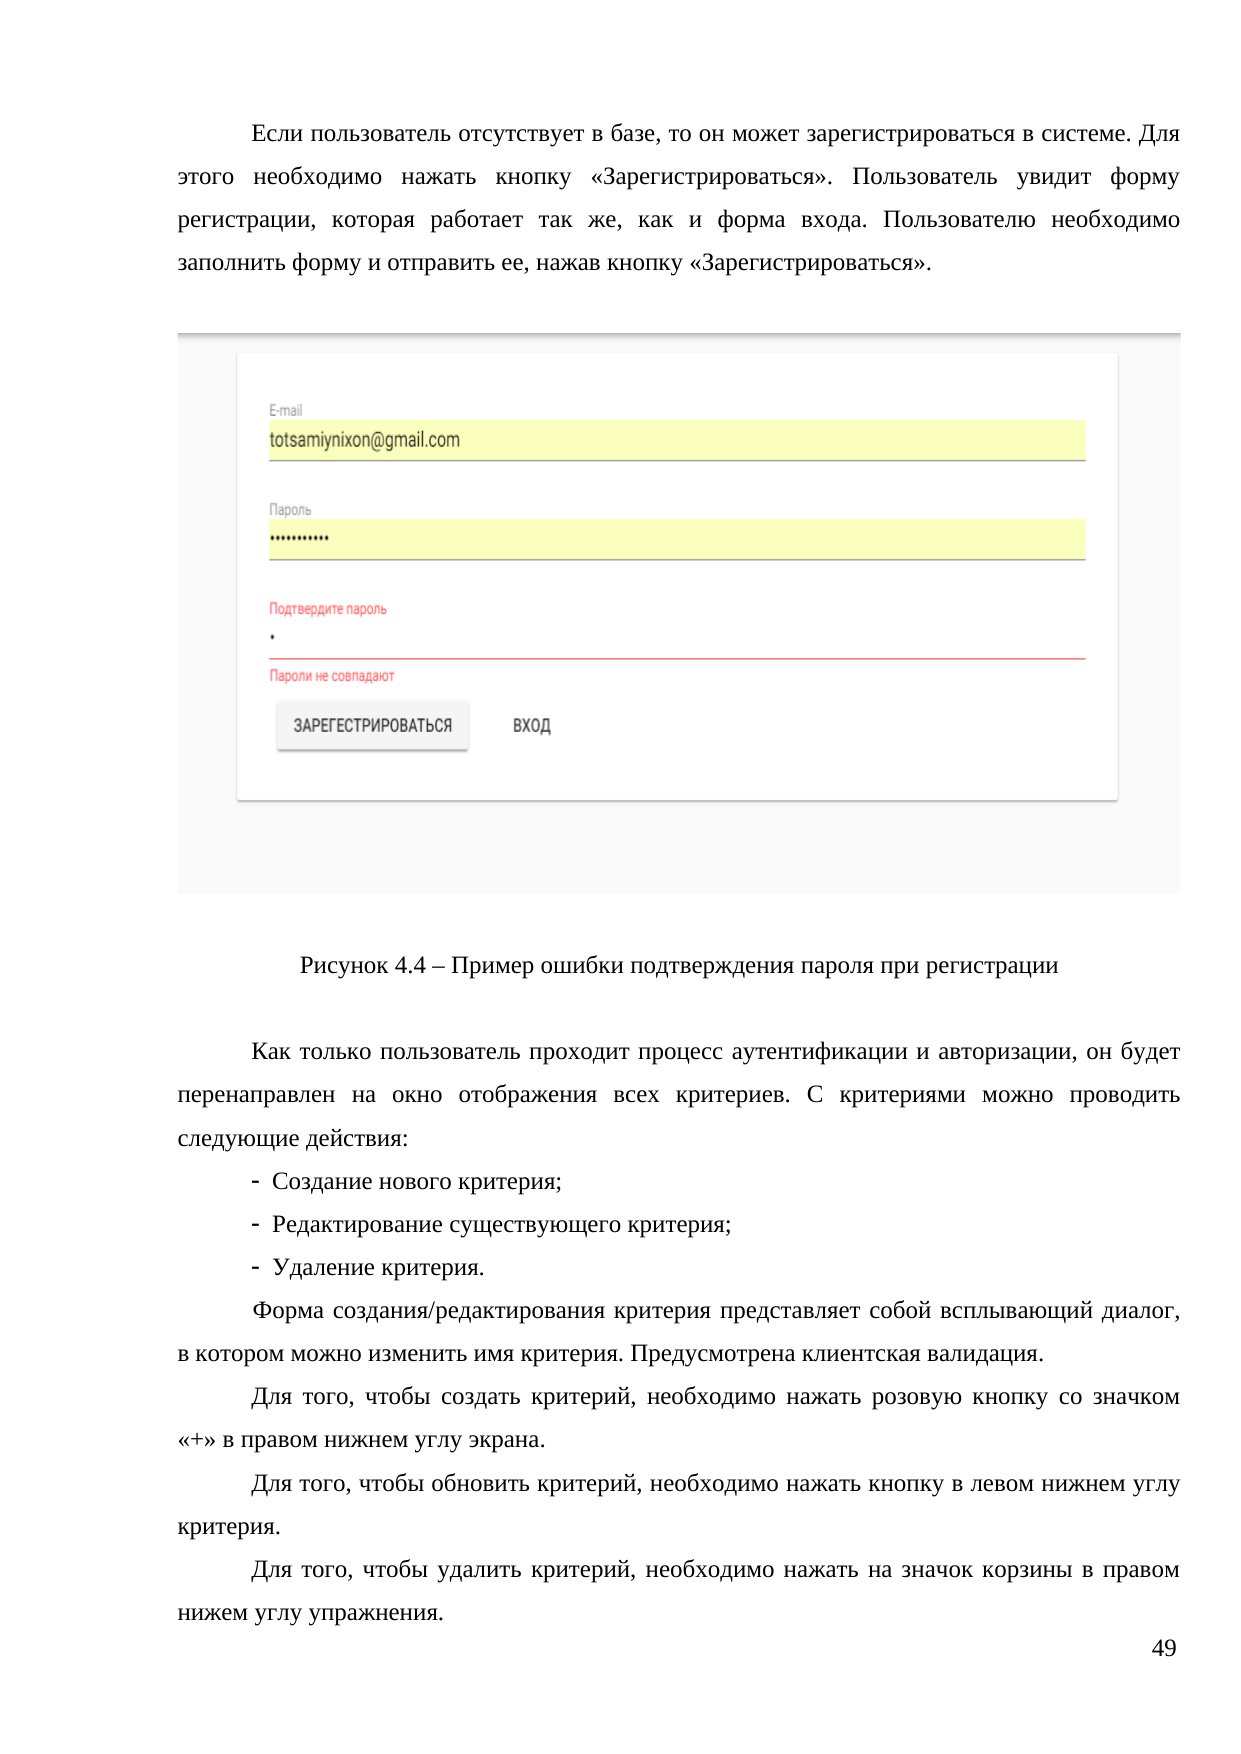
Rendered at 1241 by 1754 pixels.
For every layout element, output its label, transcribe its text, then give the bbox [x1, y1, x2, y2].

text Для того, чтобы создать критерий, необходимо нажать розовую кнопку со значком «+» в правом нижнем углу экрана. [177, 1381, 1181, 1453]
text Если пользователь отсутствует в базе, то он может зарегистрироваться в системе. Для этого необходимо нажать кнопку «Зарегистрироваться». Пользователь увидит форму регистрации, которая работает так же, как и форма входа. Пользователю необходимо заполнить форму и отправить ее, нажав кнопку «Зарегистрироваться». [177, 118, 1181, 276]
text Для того, чтобы удалить критерий, необходимо нажать на значок корзины в правом нижем углу упражнения. [177, 1554, 1181, 1626]
text Для того, чтобы обновить критерий, необходимо нажать кнопку в левом нижнем углу критерия. [177, 1468, 1181, 1539]
text Рисунок 4.4 – Пример ошибки подтверждения пароля при регистрации [177, 950, 1181, 979]
list Создание нового критерия; [177, 1166, 1181, 1194]
list Удаление критерия. [177, 1252, 1181, 1281]
text Форма создания/редактирования критерия представляет собой всплывающий диалог, в котором можно изменить имя критерия. Предусмотрена клиентская валидация. [177, 1295, 1181, 1367]
list Редактирование существующего критерия; [177, 1209, 1181, 1238]
text Как только пользователь проходит процесс аутентификации и авторизации, он будет перенаправлен на окно отображения всех критериев. С критериями можно проводить следующие действия: [177, 1036, 1181, 1151]
picture [177, 333, 1181, 894]
